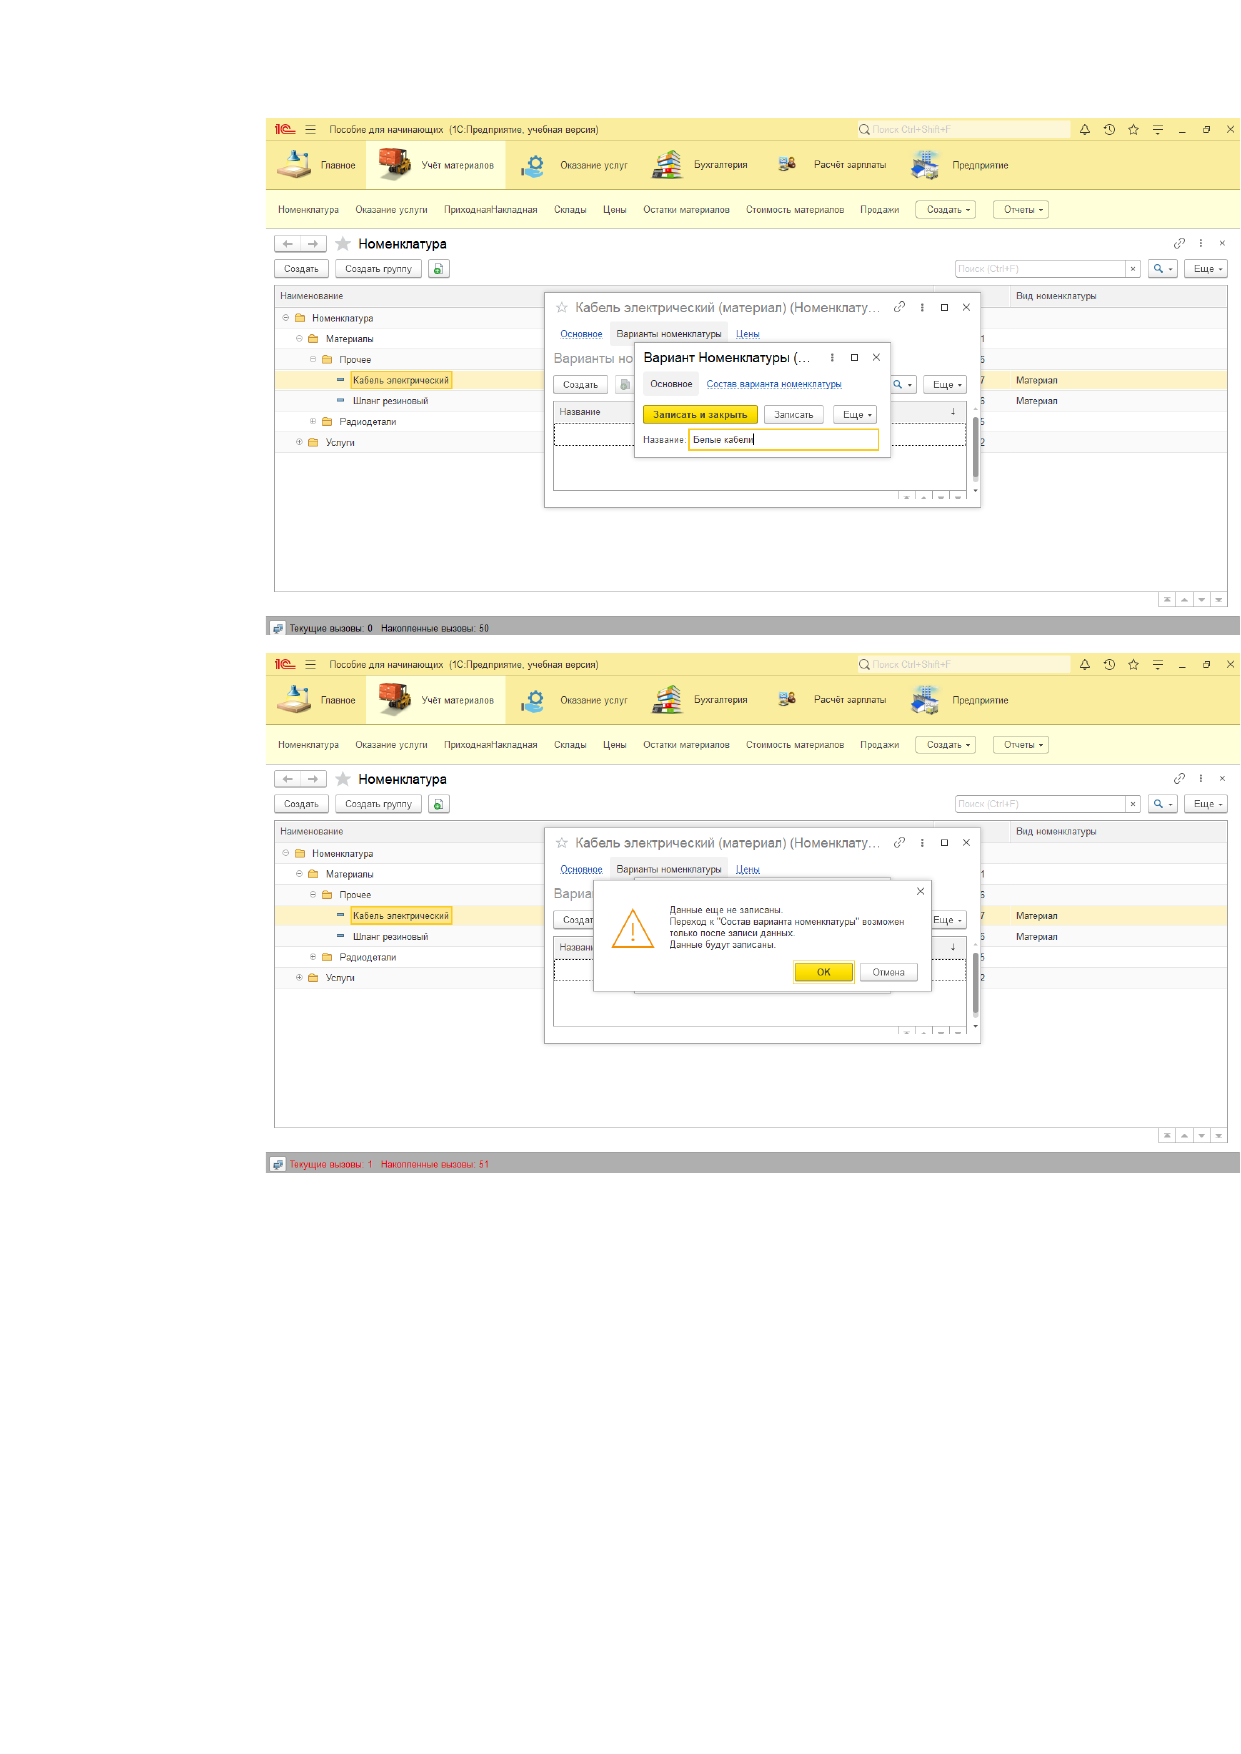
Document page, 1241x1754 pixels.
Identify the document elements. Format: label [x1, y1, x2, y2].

picture [265, 653, 1241, 1173]
picture [265, 118, 1241, 635]
